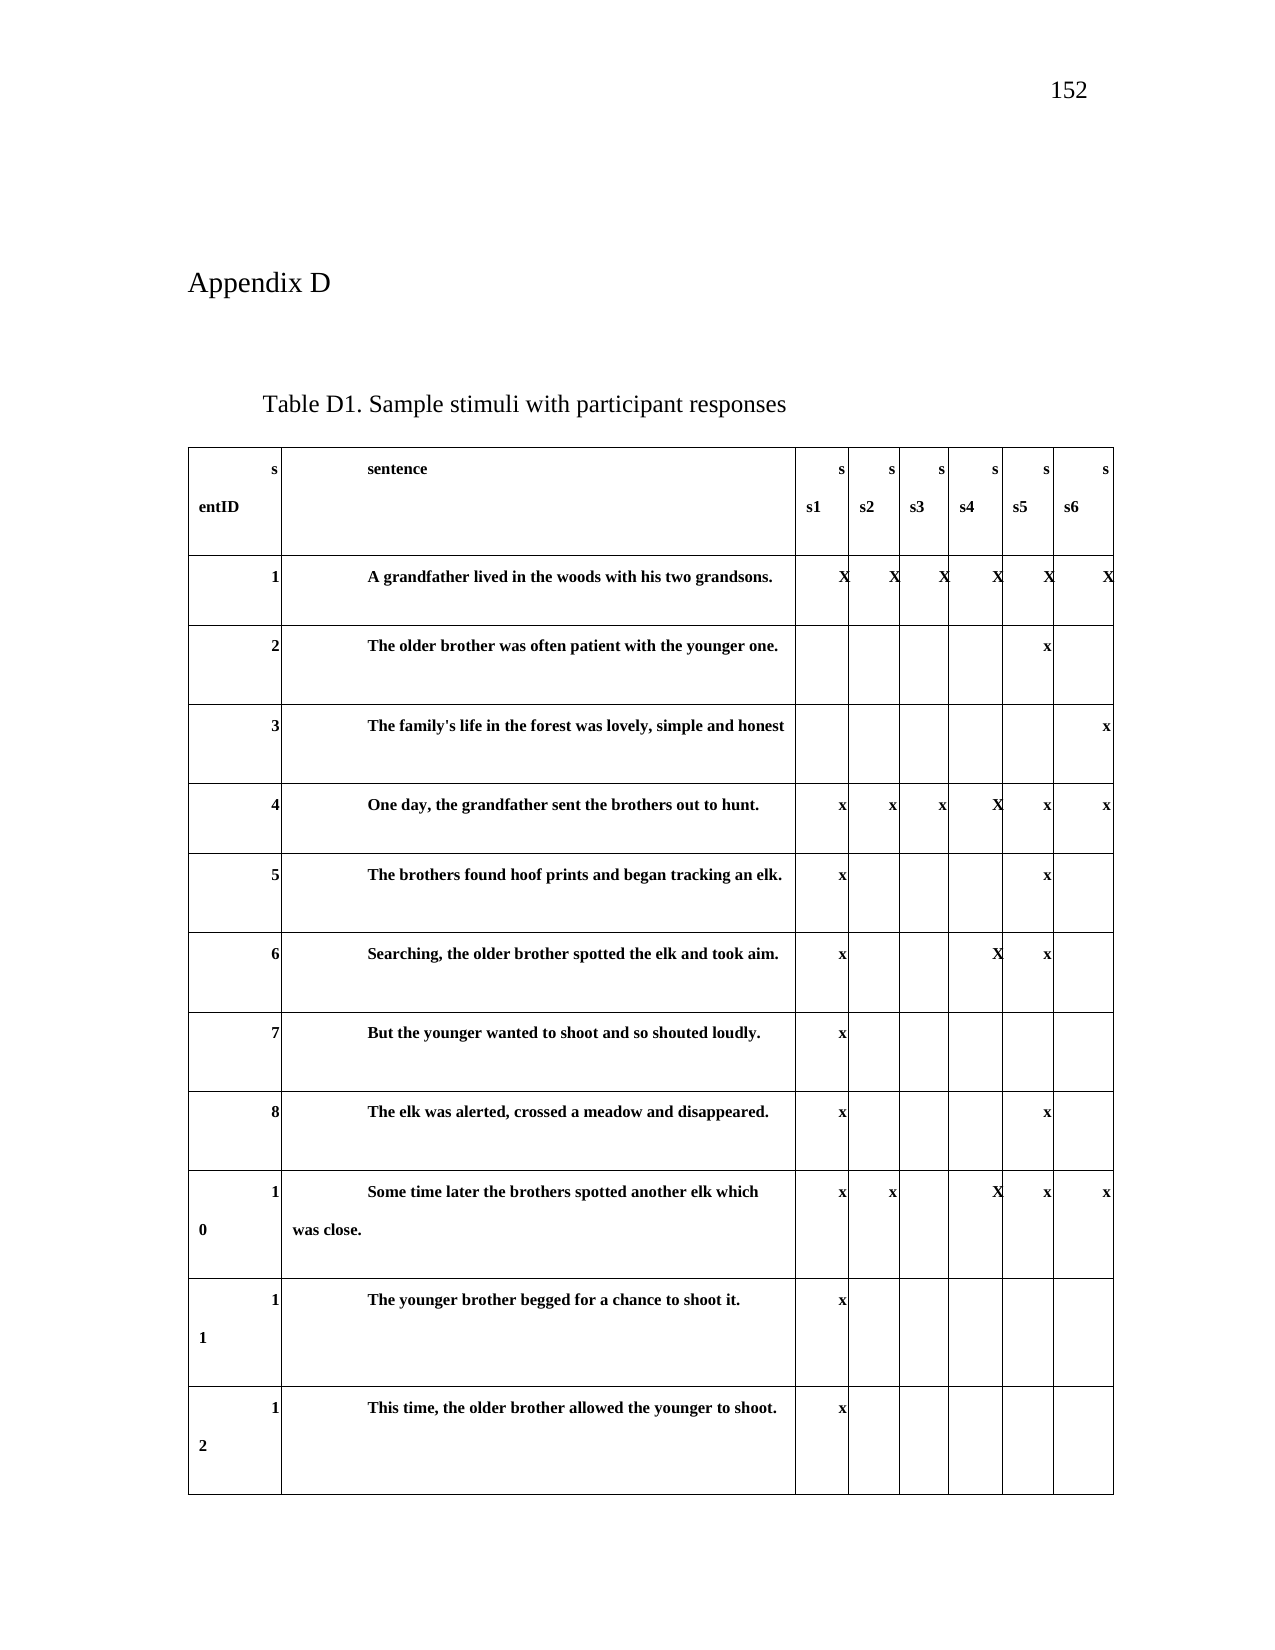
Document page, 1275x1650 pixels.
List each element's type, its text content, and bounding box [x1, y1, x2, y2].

table_cell x [796, 1387, 848, 1494]
table_cell 1 [189, 556, 281, 625]
table_cell x [796, 933, 848, 1012]
table_cell x [1054, 1171, 1113, 1278]
table_cell A grandfather lived in the woods with his two grandsons. [282, 556, 795, 625]
table_cell x [796, 784, 848, 853]
table_cell x [1054, 705, 1113, 783]
table_cell x [1003, 933, 1053, 1012]
subtitle Appendix D [187, 265, 1087, 298]
table_cell x [796, 1092, 848, 1170]
table_cell [949, 1092, 1002, 1170]
table_cell X [1003, 556, 1053, 625]
table_cell X [949, 784, 1002, 853]
table_cell [849, 933, 899, 1012]
table_cell 2 [189, 626, 281, 704]
table_cell x [796, 854, 848, 932]
table_cell One day, the grandfather sent the brothers out to hunt. [282, 784, 795, 853]
table_cell [849, 1387, 899, 1494]
table_cell X [1054, 556, 1113, 625]
table_cell x [900, 784, 948, 853]
table_cell [1054, 1387, 1113, 1494]
table_cell [900, 1171, 948, 1278]
table_cell [949, 1279, 1002, 1386]
table_cell X [900, 556, 948, 625]
table_header ss4 [949, 448, 1002, 555]
table_cell x [849, 784, 899, 853]
table_cell x [796, 1279, 848, 1386]
table_cell [1003, 1279, 1053, 1386]
table_cell x [796, 1013, 848, 1091]
table_cell x [1054, 784, 1113, 853]
table_cell x [1003, 854, 1053, 932]
table_cell x [849, 1171, 899, 1278]
table_cell X [949, 933, 1002, 1012]
text Table D1. Sample stimuli with participant responses [187, 389, 1087, 418]
table_cell [849, 854, 899, 932]
table_cell X [796, 556, 848, 625]
table_cell 5 [189, 854, 281, 932]
table_cell The elk was alerted, crossed a meadow and disappeared. [282, 1092, 795, 1170]
table_header ss5 [1003, 448, 1053, 555]
table_cell Searching, the older brother spotted the elk and took aim. [282, 933, 795, 1012]
table_cell [900, 854, 948, 932]
table_cell Some time later the brothers spotted another elk which was close. [282, 1171, 795, 1278]
table_cell [949, 626, 1002, 704]
table_cell 8 [189, 1092, 281, 1170]
table_cell 3 [189, 705, 281, 783]
table_cell The younger brother begged for a chance to shoot it. [282, 1279, 795, 1386]
table_cell [849, 1092, 899, 1170]
table_cell [1003, 1387, 1053, 1494]
table_cell [849, 1279, 899, 1386]
table_cell [796, 626, 848, 704]
table_cell [949, 1387, 1002, 1494]
table_header sentID [189, 448, 281, 555]
table_cell [1003, 1013, 1053, 1091]
table_header sentence [282, 448, 795, 555]
table_cell This time, the older brother allowed the younger to shoot. [282, 1387, 795, 1494]
table_cell [949, 1013, 1002, 1091]
table_cell [849, 705, 899, 783]
table_cell [1054, 1279, 1113, 1386]
table_cell 12 [189, 1387, 281, 1494]
table_header ss6 [1054, 448, 1113, 555]
table_header ss2 [849, 448, 899, 555]
table_cell 7 [189, 1013, 281, 1091]
table_cell [900, 705, 948, 783]
table_cell The older brother was often patient with the younger one. [282, 626, 795, 704]
table_cell The family's life in the forest was lovely, simple and honest [282, 705, 795, 783]
table_cell [1054, 1092, 1113, 1170]
table_cell x [796, 1171, 848, 1278]
table_cell [1054, 933, 1113, 1012]
table_cell [900, 1092, 948, 1170]
table_cell [900, 1387, 948, 1494]
table_cell 10 [189, 1171, 281, 1278]
table_cell [1054, 626, 1113, 704]
table_cell 4 [189, 784, 281, 853]
table_cell But the younger wanted to shoot and so shouted loudly. [282, 1013, 795, 1091]
table_cell X [949, 556, 1002, 625]
table_cell [900, 933, 948, 1012]
table_cell [796, 705, 848, 783]
table_cell [949, 854, 1002, 932]
table_cell 6 [189, 933, 281, 1012]
table_cell [949, 705, 1002, 783]
table_header ss1 [796, 448, 848, 555]
table_cell [1054, 1013, 1113, 1091]
table_cell [1003, 705, 1053, 783]
table_cell [1054, 854, 1113, 932]
table_cell X [949, 1171, 1002, 1278]
table_cell [900, 626, 948, 704]
table_cell The brothers found hoof prints and began tracking an elk. [282, 854, 795, 932]
table_cell [849, 626, 899, 704]
table_cell x [1003, 784, 1053, 853]
table_header ss3 [900, 448, 948, 555]
table_cell [900, 1013, 948, 1091]
table_cell x [1003, 1171, 1053, 1278]
table_cell x [1003, 1092, 1053, 1170]
table_cell [849, 1013, 899, 1091]
table_cell [900, 1279, 948, 1386]
table_cell X [849, 556, 899, 625]
table_cell x [1003, 626, 1053, 704]
table_cell 11 [189, 1279, 281, 1386]
